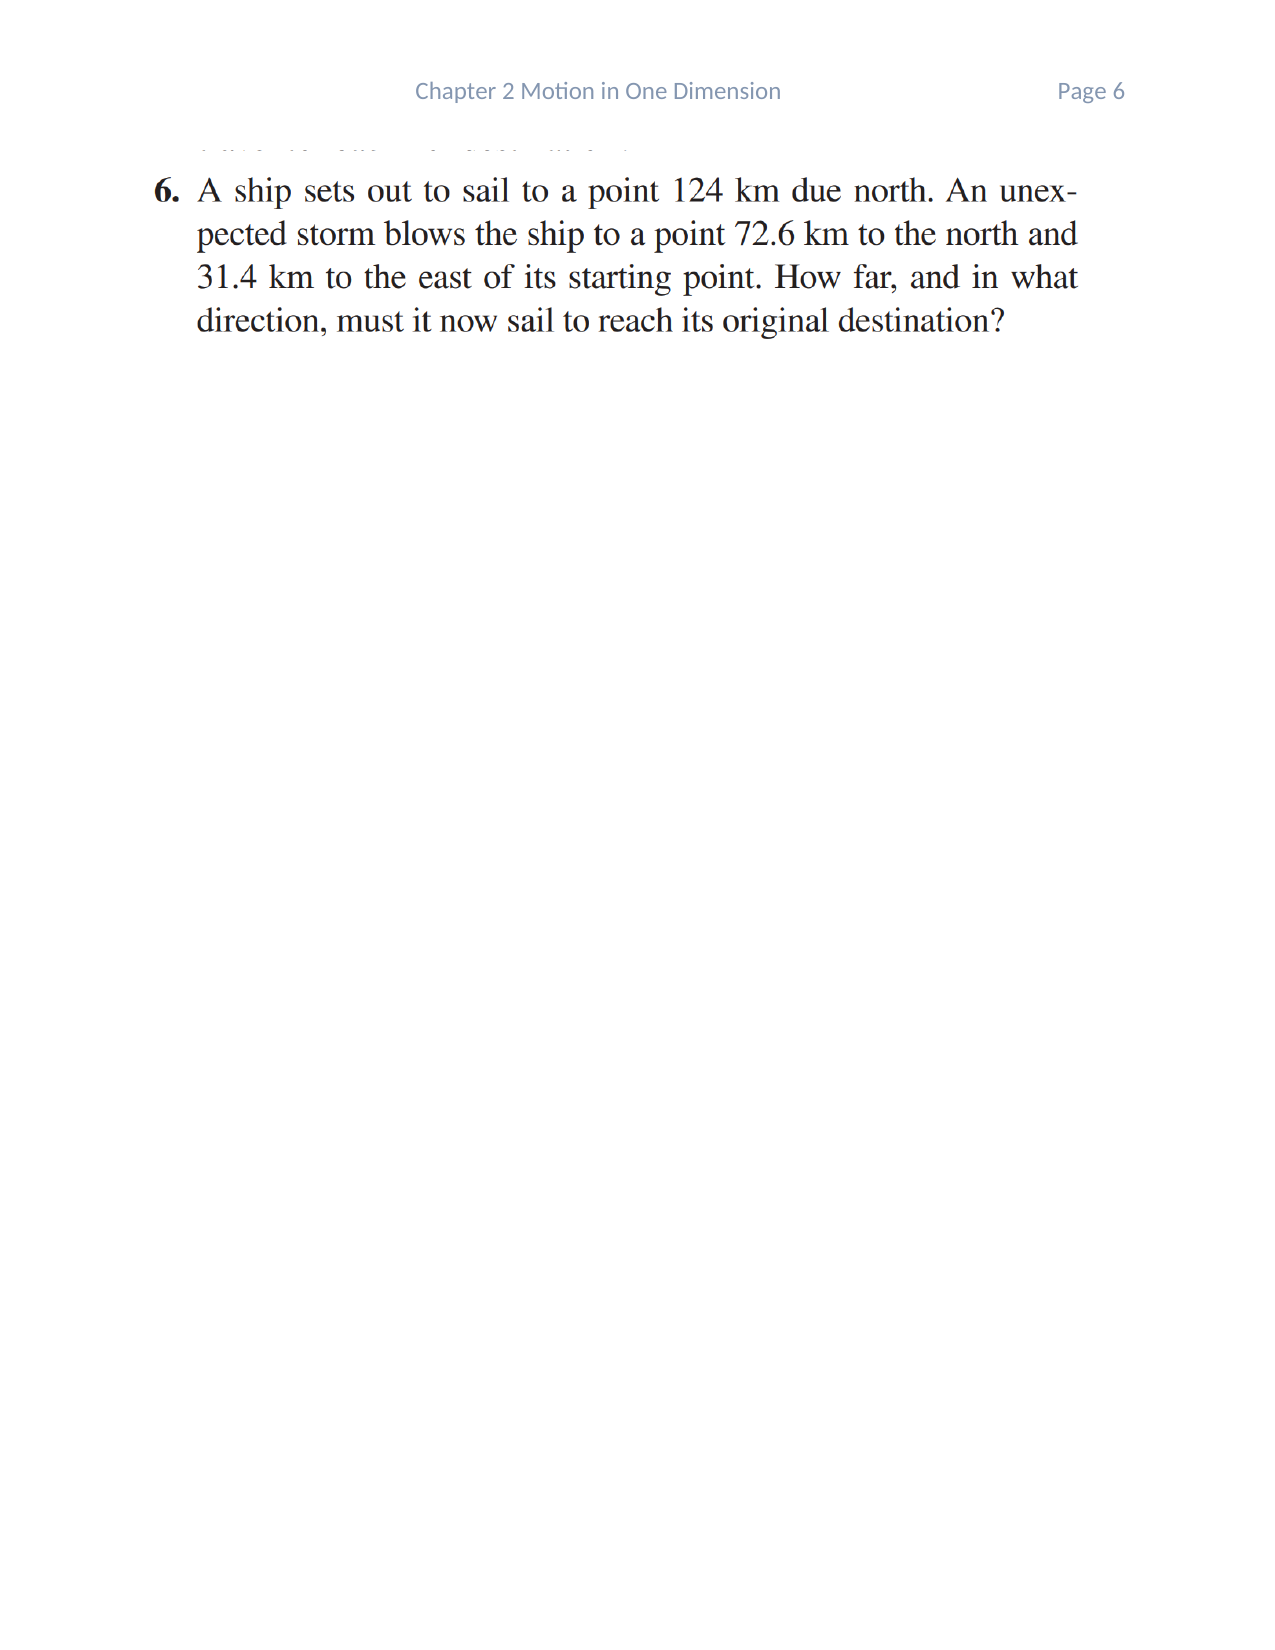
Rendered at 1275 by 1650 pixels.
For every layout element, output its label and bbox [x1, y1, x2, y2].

picture [135, 150, 1110, 350]
